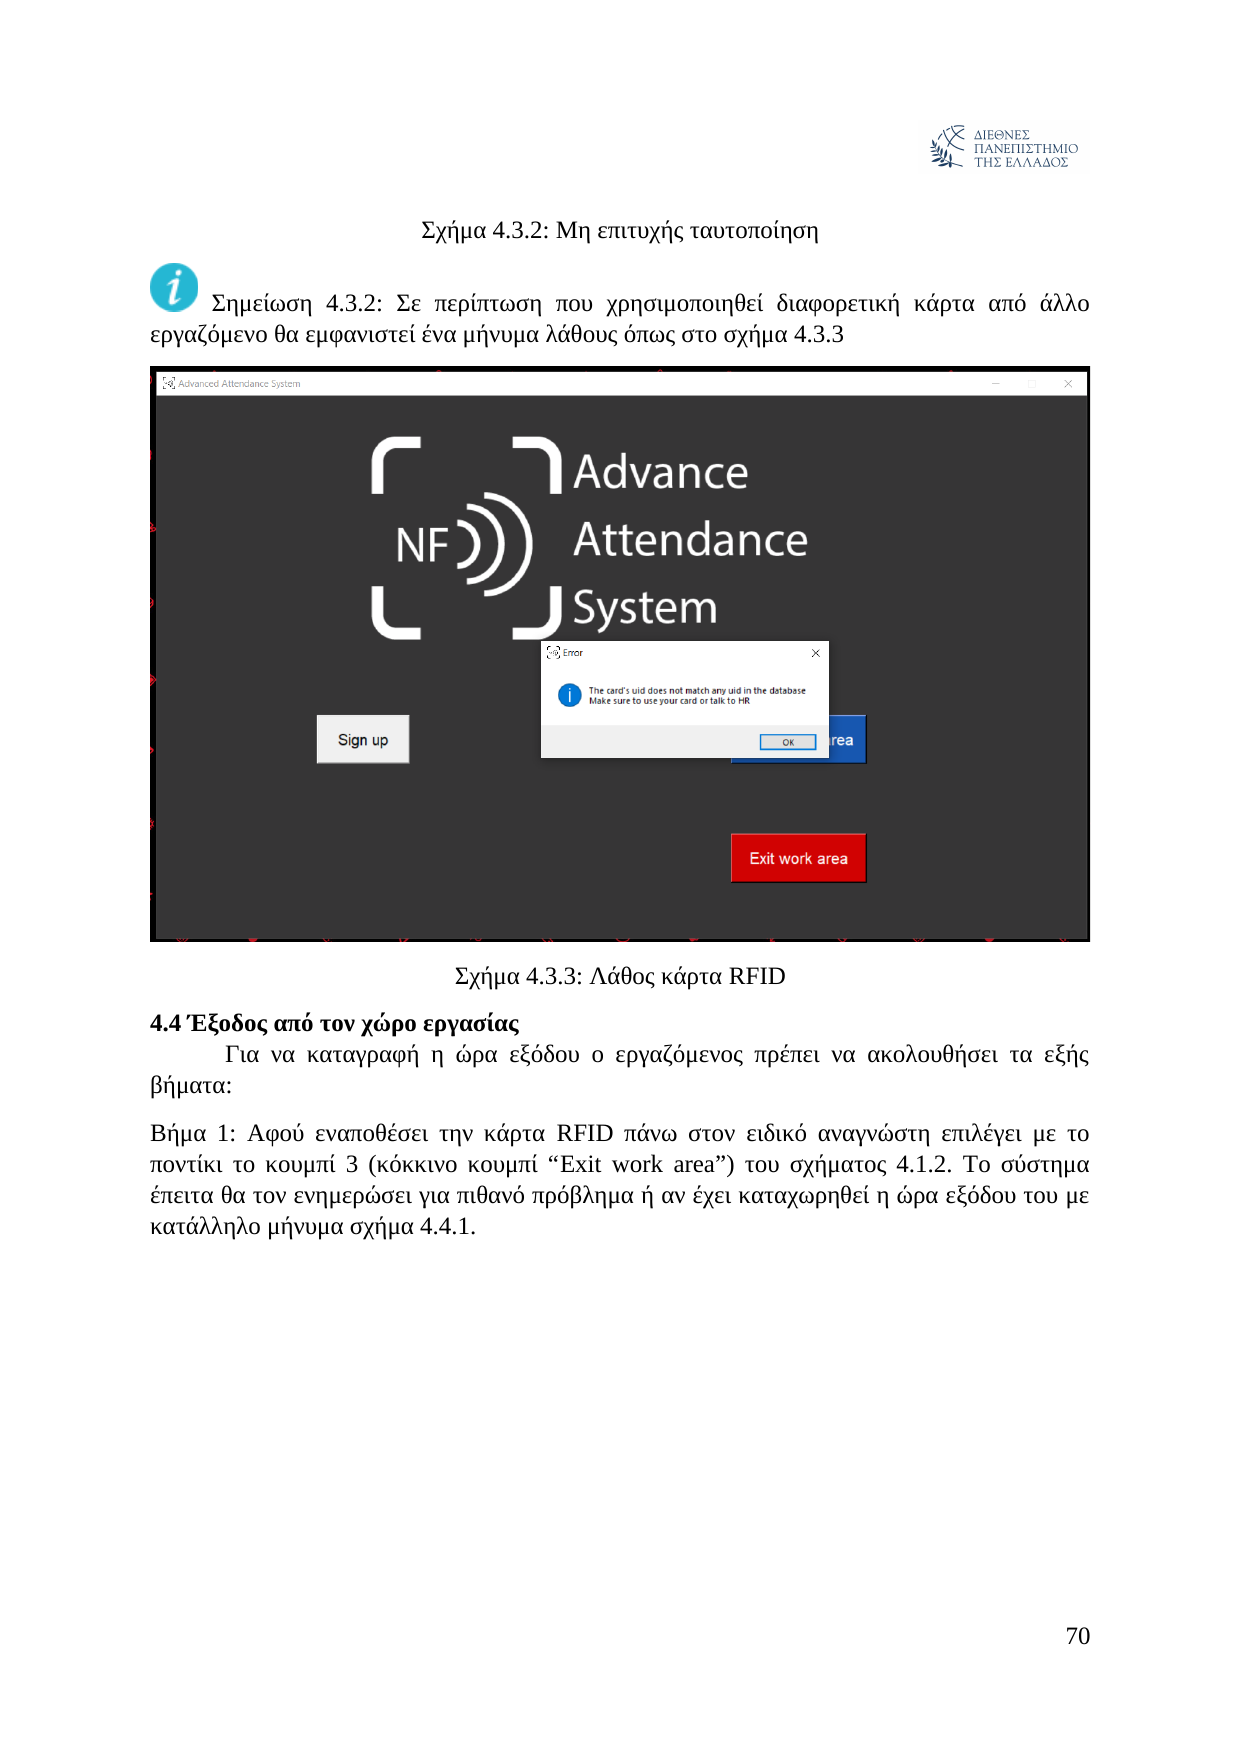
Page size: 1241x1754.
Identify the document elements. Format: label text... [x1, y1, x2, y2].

text Σημείωση 4.3.2: Σε περίπτωση που χρησιμοποιηθεί διαφορετική κάρτα από άλλο εργαζόμενο θα εμφανιστεί ένα μήνυμα λάθους όπως στο σχήμα 4.3.3 [150, 263, 1090, 348]
subtitle 4.4 Έξοδος από τον χώρο εργασίας [150, 1008, 1090, 1037]
picture [150, 366, 1091, 942]
text Σχήμα 4.3.2: Μη επιτυχής ταυτοποίηση [150, 216, 1090, 244]
text Σχήμα 4.3.3: Λάθος κάρτα RFID [150, 961, 1090, 989]
picture [150, 263, 198, 312]
picture [917, 120, 1091, 174]
text Βήμα 1: Αφού εναποθέσει την κάρτα RFID πάνω στον ειδικό αναγνώστη επιλέγει με το ποντίκι το κουμπί 3 (κόκκινο κουμπί “Exit work area”) του σχήματος 4.1.2. Το σύστημα έπειτα θα τον ενημερώσει για πιθανό πρόβλημα ή αν έχει καταχωρηθεί η ώρα εξόδου του με κατάλληλο μήνυμα σχήμα 4.4.1. [150, 1118, 1090, 1240]
text Για να καταγραφή η ώρα εξόδου ο εργαζόμενος πρέπει να ακολουθήσει τα εξής βήματα: [150, 1039, 1090, 1099]
